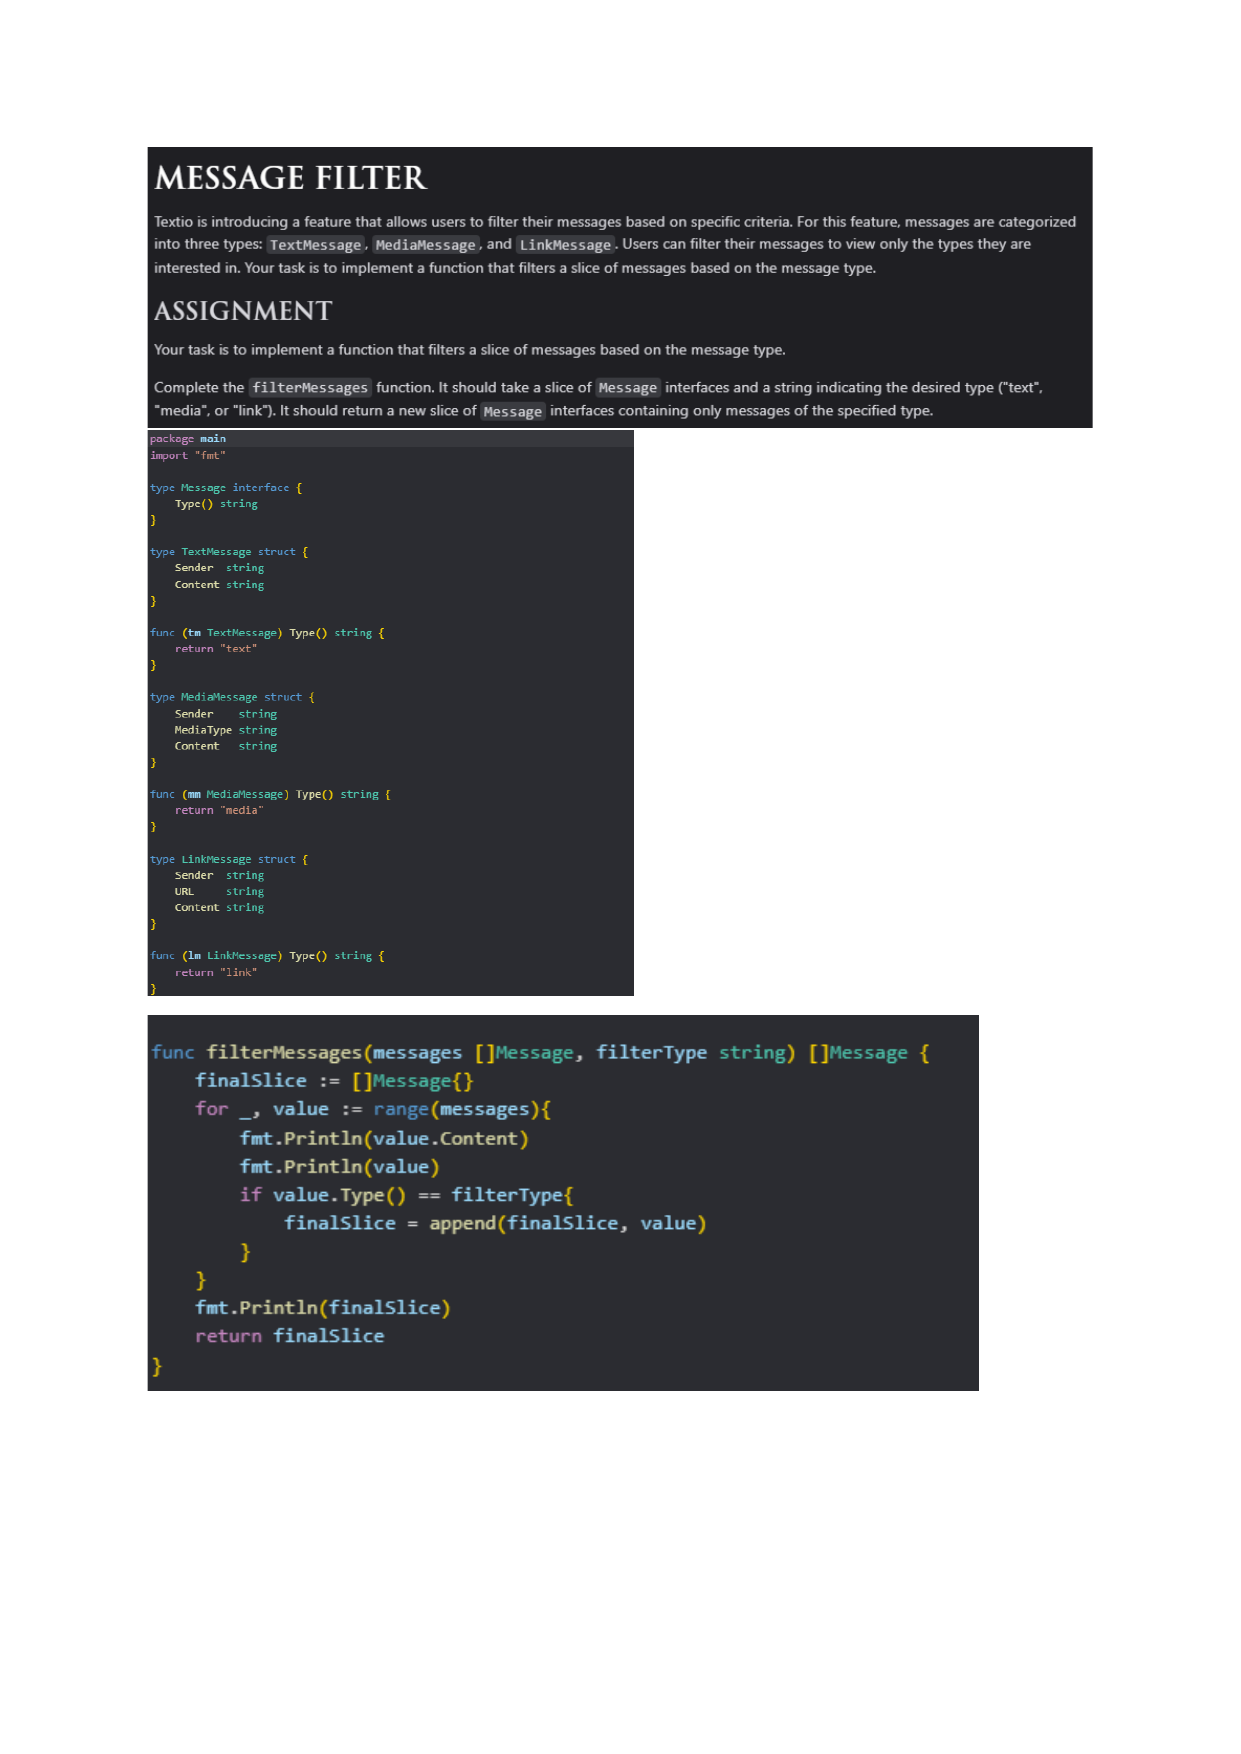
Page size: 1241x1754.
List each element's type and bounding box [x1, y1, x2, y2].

picture [147, 147, 1093, 428]
picture [147, 430, 634, 996]
picture [147, 1015, 979, 1391]
